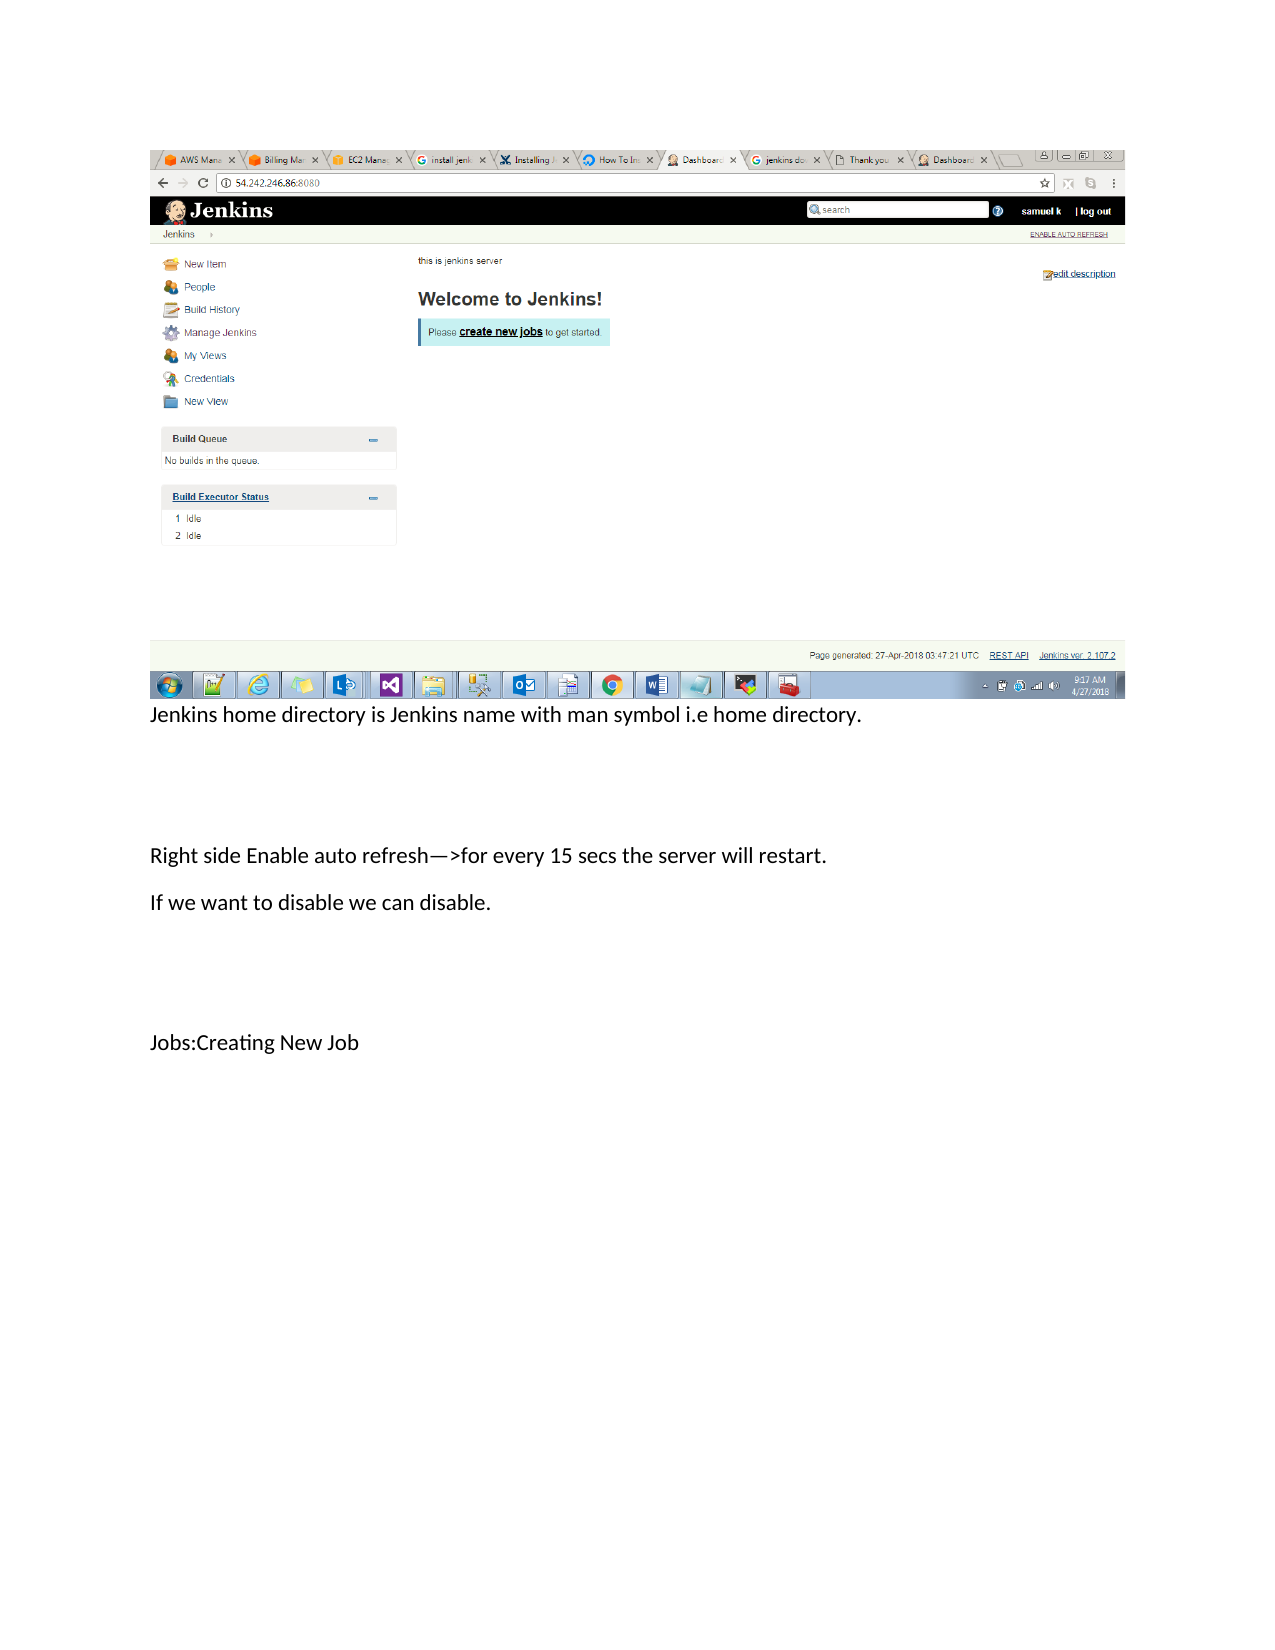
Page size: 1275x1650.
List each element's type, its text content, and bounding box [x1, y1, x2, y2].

text Jobs:Creating New Job [150, 1028, 1125, 1056]
text Right side Enable auto refresh—>for every 15 secs the server will restart. [150, 841, 1125, 869]
picture [150, 150, 1125, 699]
text If we want to disable we can disable. [150, 888, 1125, 916]
text Jenkins home directory is Jenkins name with man symbol i.e home directory. [150, 699, 1125, 728]
